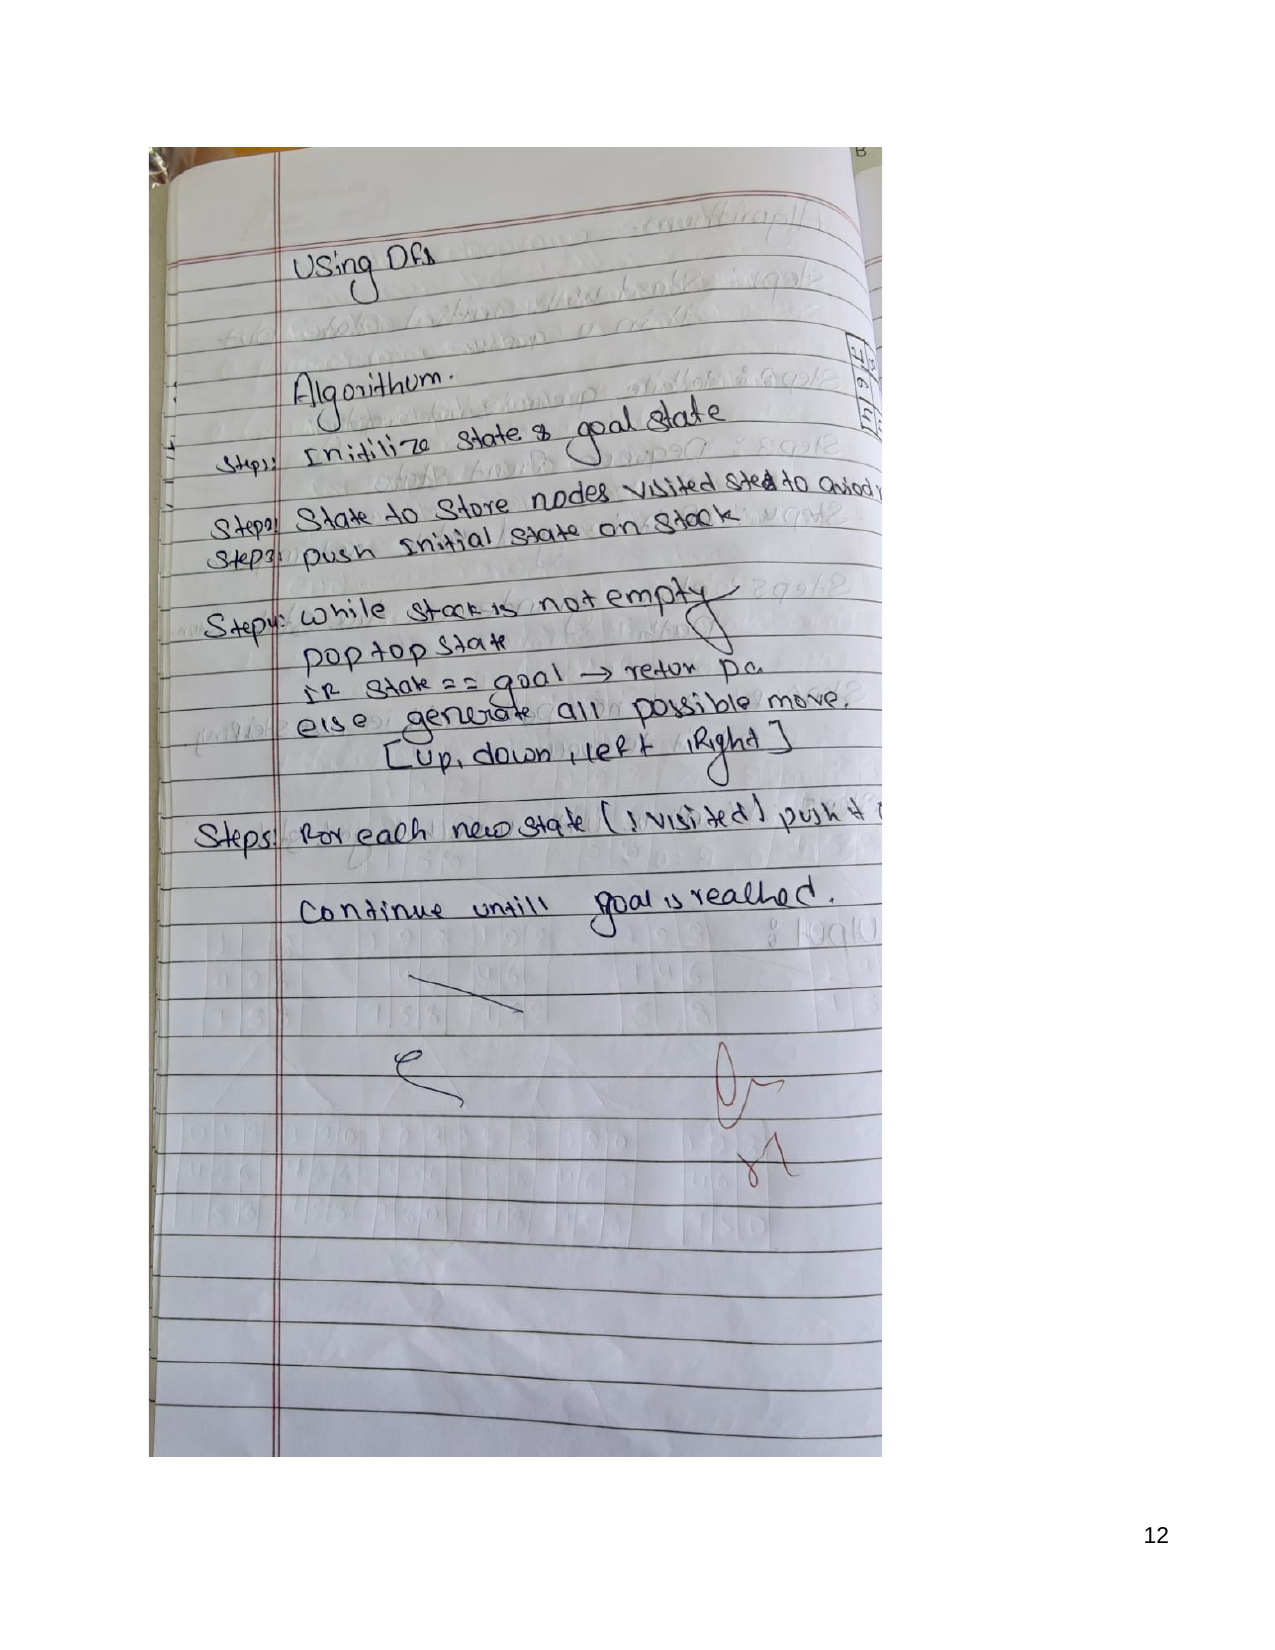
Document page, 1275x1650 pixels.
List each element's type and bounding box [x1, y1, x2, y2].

picture [148, 147, 883, 1457]
